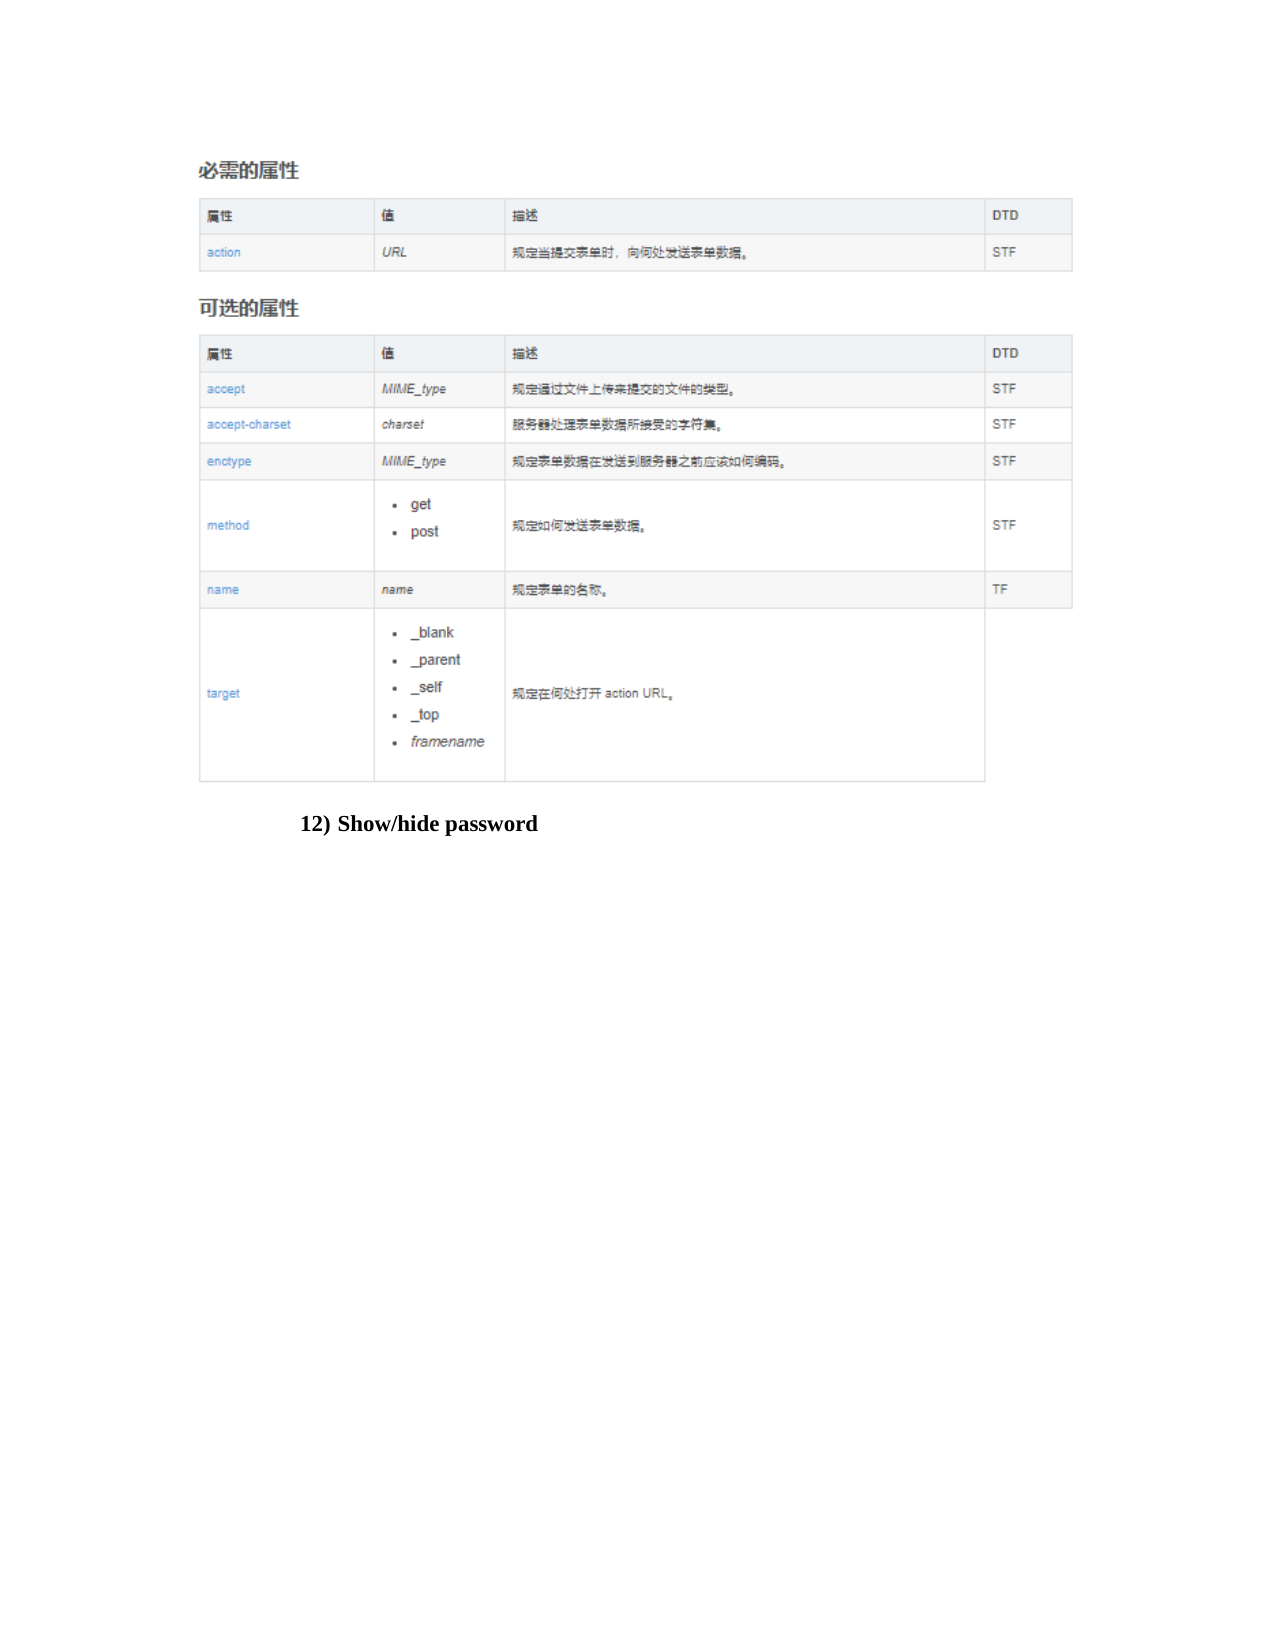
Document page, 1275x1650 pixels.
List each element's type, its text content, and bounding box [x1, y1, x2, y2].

list Show/hide password [300, 810, 1087, 836]
picture [187, 150, 1088, 792]
